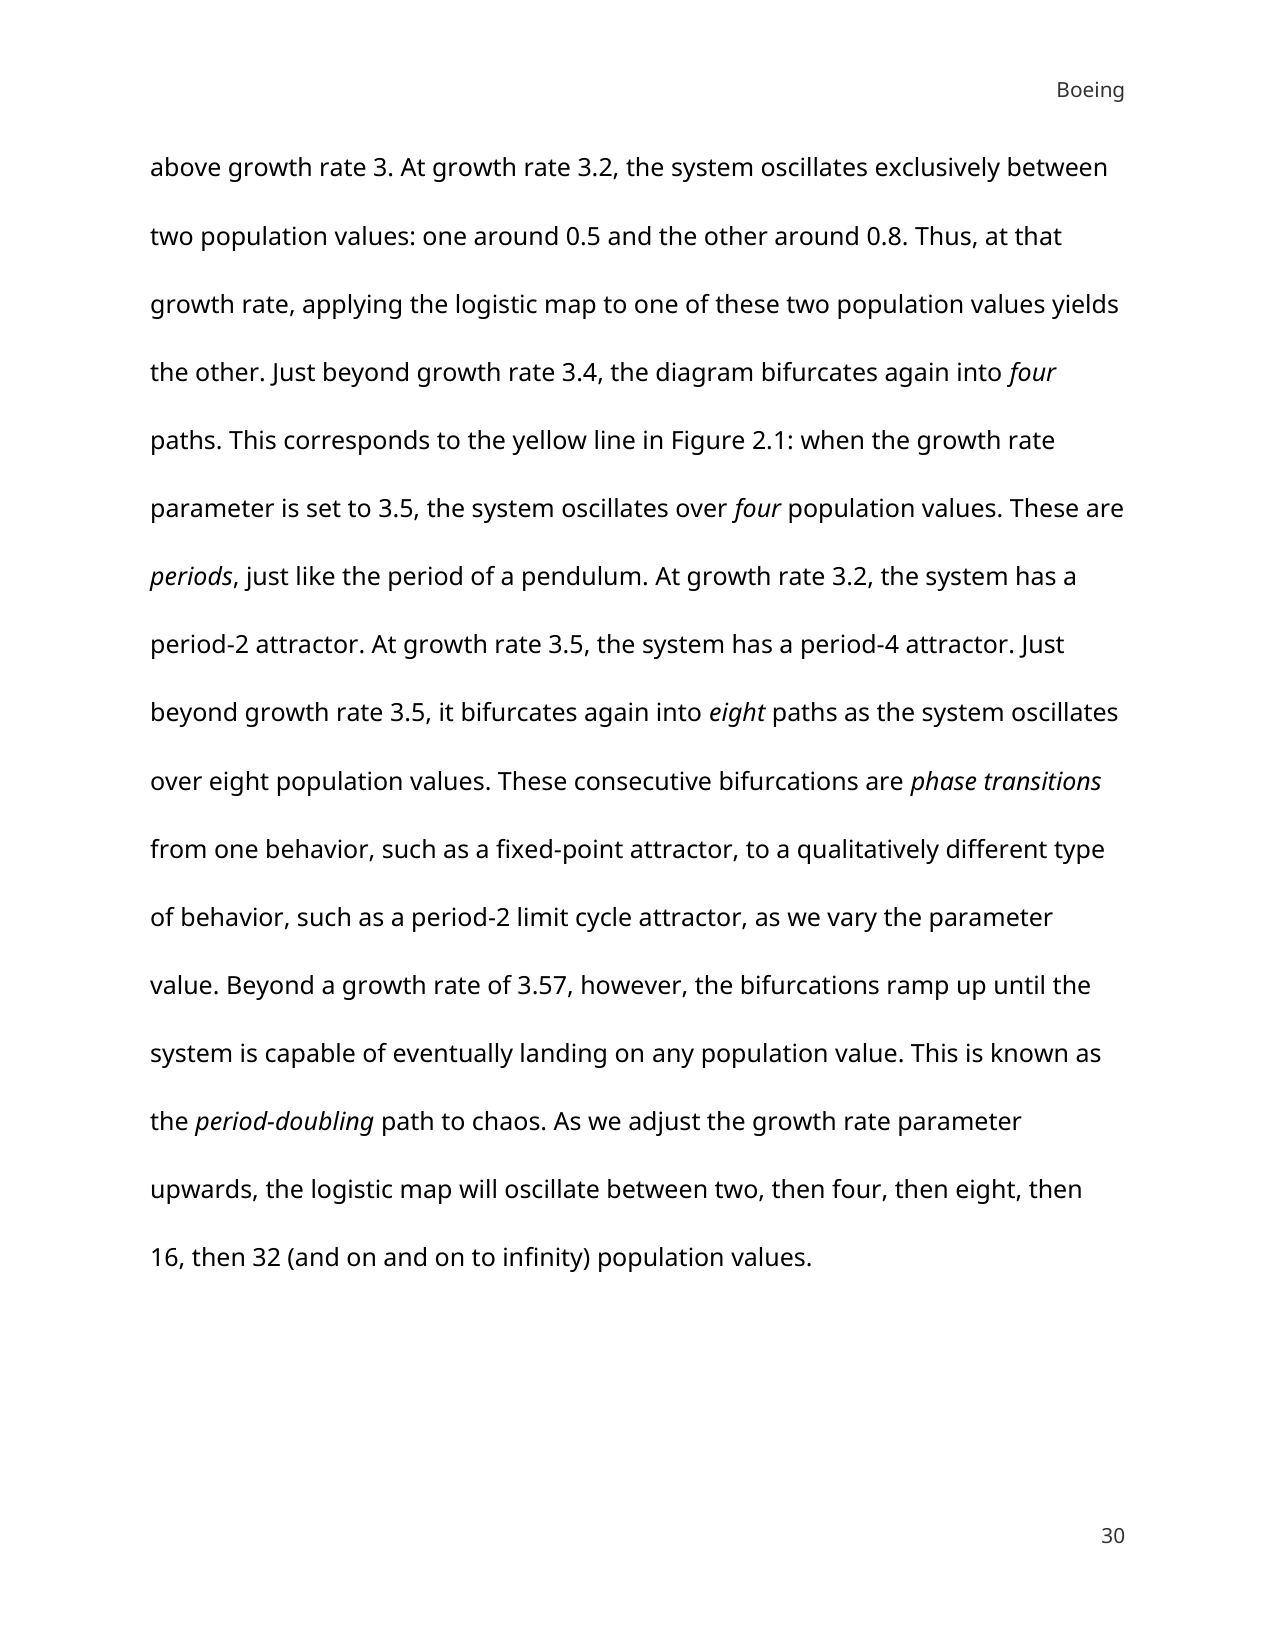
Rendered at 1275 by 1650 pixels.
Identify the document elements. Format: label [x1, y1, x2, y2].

text [150, 150, 1125, 1274]
